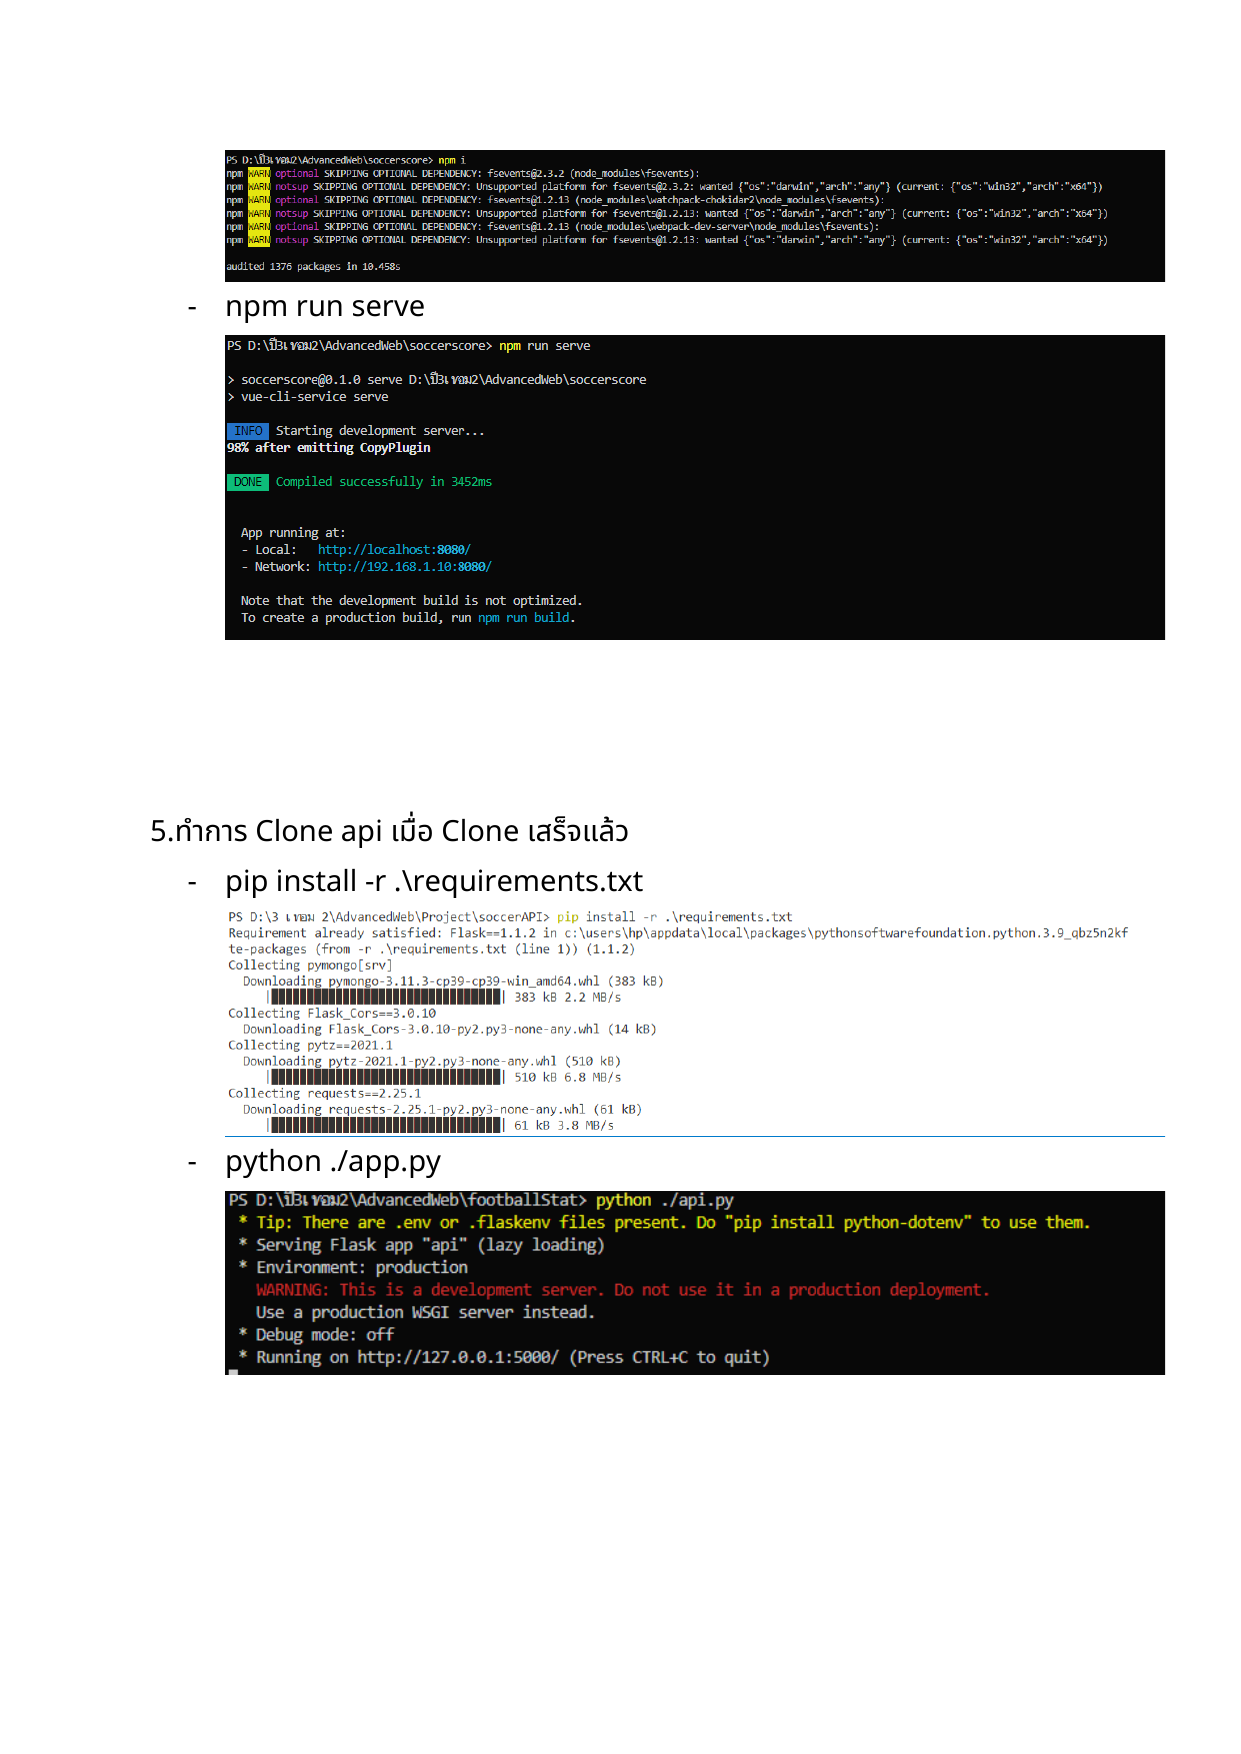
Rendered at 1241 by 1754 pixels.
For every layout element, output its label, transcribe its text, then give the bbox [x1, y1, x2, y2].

list npm run serve [187, 285, 1090, 329]
picture [225, 150, 1166, 282]
picture [225, 335, 1166, 640]
picture [225, 911, 1166, 1137]
text 5.ทำการ Clone api เมื่อ Clone เสร็จแล้ว [150, 810, 1090, 854]
list python ./app.py [187, 1140, 1090, 1184]
list pip install -r .\requirements.txt [187, 861, 1090, 905]
picture [225, 1191, 1166, 1375]
